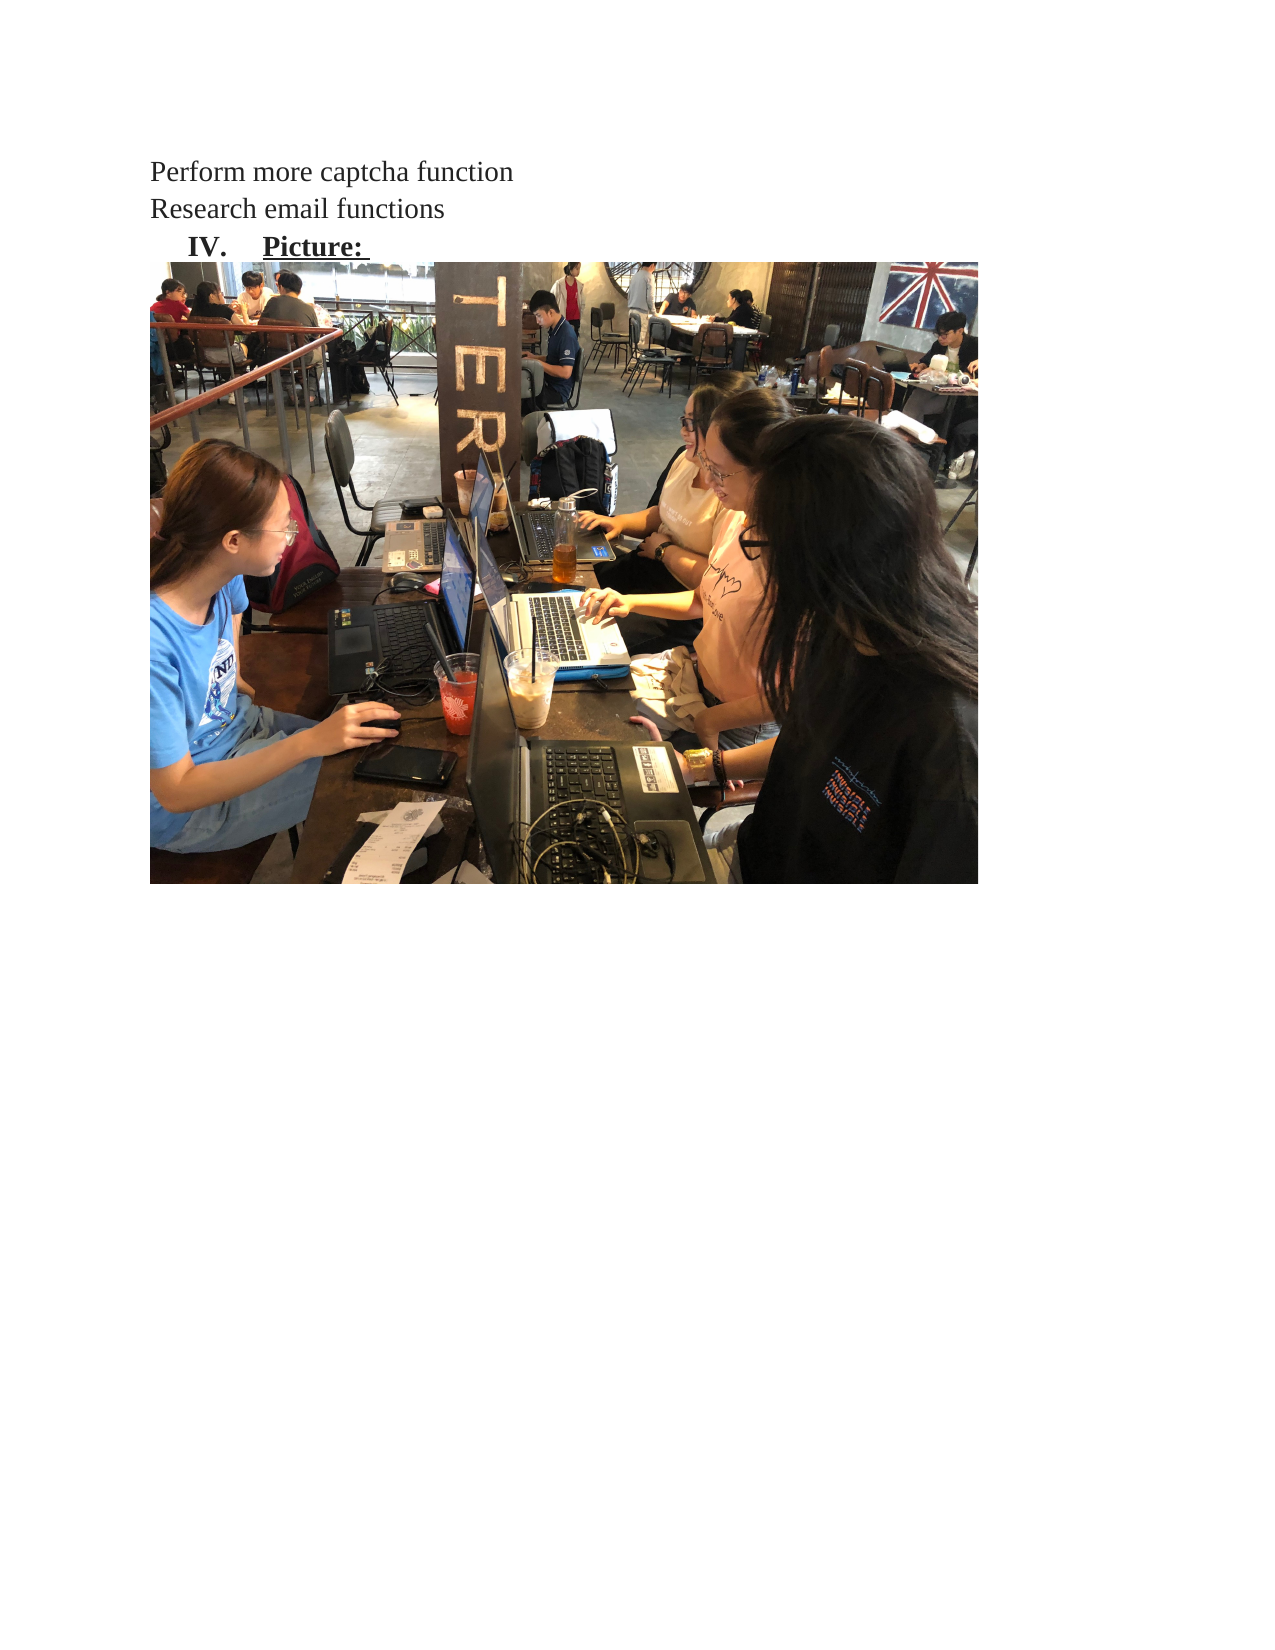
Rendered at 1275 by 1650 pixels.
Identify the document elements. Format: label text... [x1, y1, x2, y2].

picture [150, 262, 979, 884]
list Picture: [187, 225, 1125, 262]
text Perform more captcha function [150, 150, 1125, 187]
text Research email functions [150, 187, 1125, 225]
